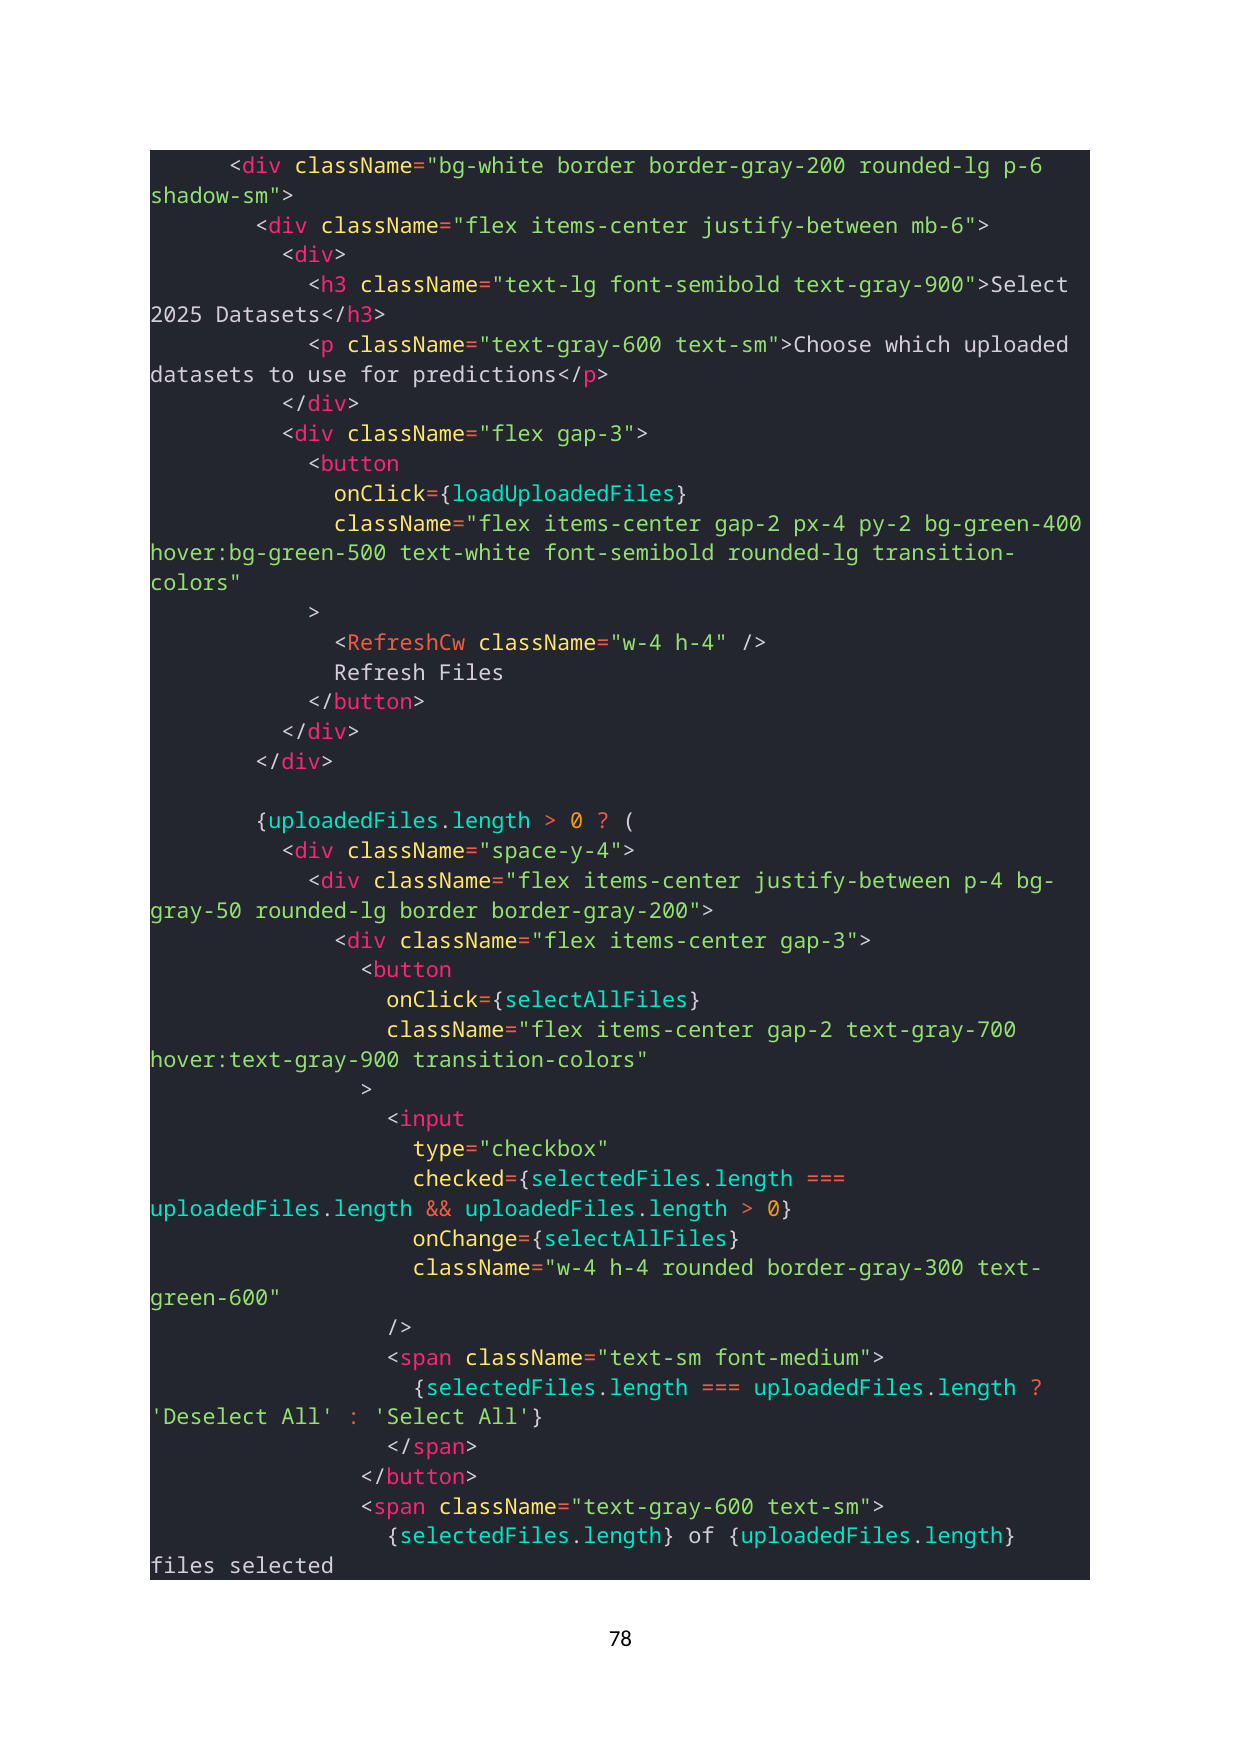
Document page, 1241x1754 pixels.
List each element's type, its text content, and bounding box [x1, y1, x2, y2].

text <button [150, 448, 1090, 478]
text <div className="flex items-center justify-between mb-6"> [150, 209, 1090, 239]
text type="checkbox" [150, 1133, 1090, 1163]
text <div className="flex items-center justify-between p-4 bg-gray-50 rounded-lg border border-gray-200"> [150, 865, 1090, 924]
text className="w-4 h-4 rounded border-gray-300 text-green-600" [150, 1252, 1090, 1312]
text <div className="flex gap-3"> [150, 418, 1090, 448]
text <input [150, 1103, 1090, 1133]
text <span className="text-gray-600 text-sm"> [150, 1491, 1090, 1520]
text <div className="space-y-4"> [150, 835, 1090, 865]
text /> [150, 1312, 1090, 1342]
text <RefreshCw className="w-4 h-4" /> [150, 627, 1090, 656]
text </button> [150, 1461, 1090, 1491]
text onClick={loadUploadedFiles} [150, 478, 1090, 507]
text <h3 className="text-lg font-semibold text-gray-900">Select 2025 Datasets</h3> [150, 269, 1090, 329]
text {selectedFiles.length} of {uploadedFiles.length} files selected [150, 1520, 1090, 1580]
text <div className="bg-white border border-gray-200 rounded-lg p-6 shadow-sm"> [150, 150, 1090, 209]
text <button [150, 954, 1090, 984]
text </button> [150, 686, 1090, 716]
text </div> [150, 746, 1090, 776]
text <p className="text-gray-600 text-sm">Choose which uploaded datasets to use for predictions</p> [150, 329, 1090, 388]
text className="flex items-center gap-2 text-gray-700 hover:text-gray-900 transition-colors" [150, 1014, 1090, 1073]
text {uploadedFiles.length > 0 ? ( [150, 805, 1090, 835]
text <div> [150, 239, 1090, 269]
text > [150, 597, 1090, 627]
text > [150, 1073, 1090, 1103]
text </div> [150, 716, 1090, 746]
text <div className="flex items-center gap-3"> [150, 924, 1090, 954]
text onClick={selectAllFiles} [150, 984, 1090, 1014]
text </span> [150, 1431, 1090, 1461]
text className="flex items-center gap-2 px-4 py-2 bg-green-400 hover:bg-green-500 text-white font-semibold rounded-lg transition-colors" [150, 507, 1090, 597]
text </div> [150, 388, 1090, 418]
text checked={selectedFiles.length === uploadedFiles.length && uploadedFiles.length > 0} [150, 1163, 1090, 1222]
text <span className="text-sm font-medium"> [150, 1342, 1090, 1371]
text {selectedFiles.length === uploadedFiles.length ? 'Deselect All' : 'Select All'} [150, 1371, 1090, 1431]
text Refresh Files [150, 656, 1090, 686]
text onChange={selectAllFiles} [150, 1222, 1090, 1252]
